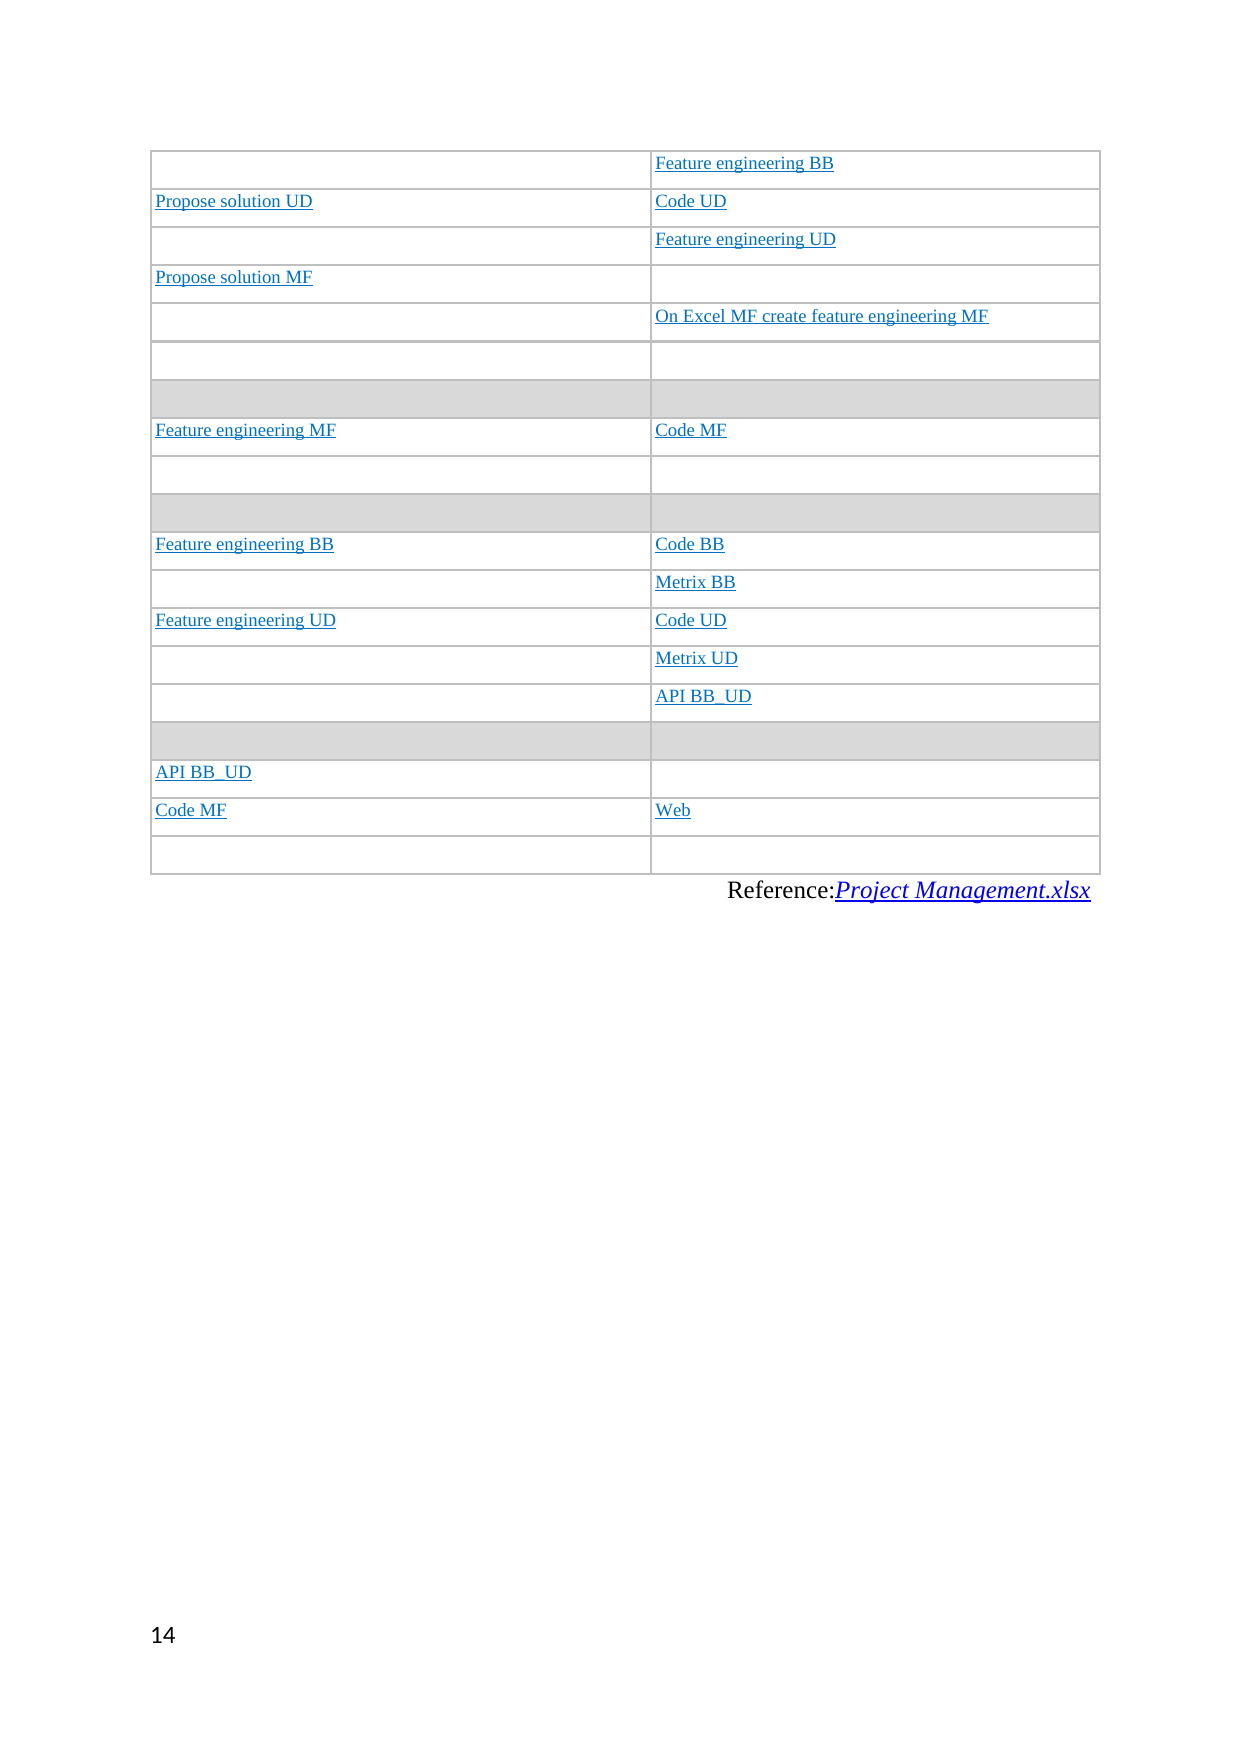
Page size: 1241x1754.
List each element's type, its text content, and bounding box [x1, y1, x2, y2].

table_cell [152, 457, 650, 493]
table_cell [652, 495, 1099, 531]
table_cell Metrix UD [652, 647, 1099, 683]
table_cell Code UD [652, 190, 1099, 226]
table_cell Code MF [652, 419, 1099, 454]
table_cell [652, 381, 1099, 417]
table_cell [152, 723, 650, 759]
table_cell [652, 723, 1099, 759]
table_cell Web [652, 799, 1099, 835]
table_cell [652, 343, 1099, 378]
table_cell On Excel MF create feature engineering MF [652, 304, 1099, 340]
table_cell Feature engineering BB [152, 533, 650, 569]
table_cell API BB_UD [152, 761, 650, 797]
table_cell [652, 761, 1099, 797]
table_cell Code BB [652, 533, 1099, 569]
text Reference:Project Management.xlsx [150, 875, 1093, 904]
table_cell [152, 304, 650, 340]
table_cell [152, 685, 650, 721]
table_cell [152, 381, 650, 417]
table_cell Metrix BB [652, 571, 1099, 607]
table_cell [152, 152, 650, 188]
table_cell [152, 571, 650, 607]
table_cell Propose solution MF [152, 266, 650, 302]
table_cell [152, 495, 650, 531]
table_cell Feature engineering UD [652, 228, 1099, 264]
table_cell Propose solution UD [152, 190, 650, 226]
table_cell [152, 647, 650, 683]
table_cell [152, 228, 650, 264]
table_cell [652, 266, 1099, 302]
table_cell [152, 837, 650, 873]
table_cell Feature engineering MF [152, 419, 650, 454]
table_cell [652, 837, 1099, 873]
table_cell [652, 457, 1099, 493]
table_cell Code UD [652, 609, 1099, 645]
table_cell Feature engineering BB [652, 152, 1099, 188]
table_cell [152, 343, 650, 378]
table_cell API BB_UD [652, 685, 1099, 721]
table_cell Feature engineering UD [152, 609, 650, 645]
table_cell Code MF [152, 799, 650, 835]
